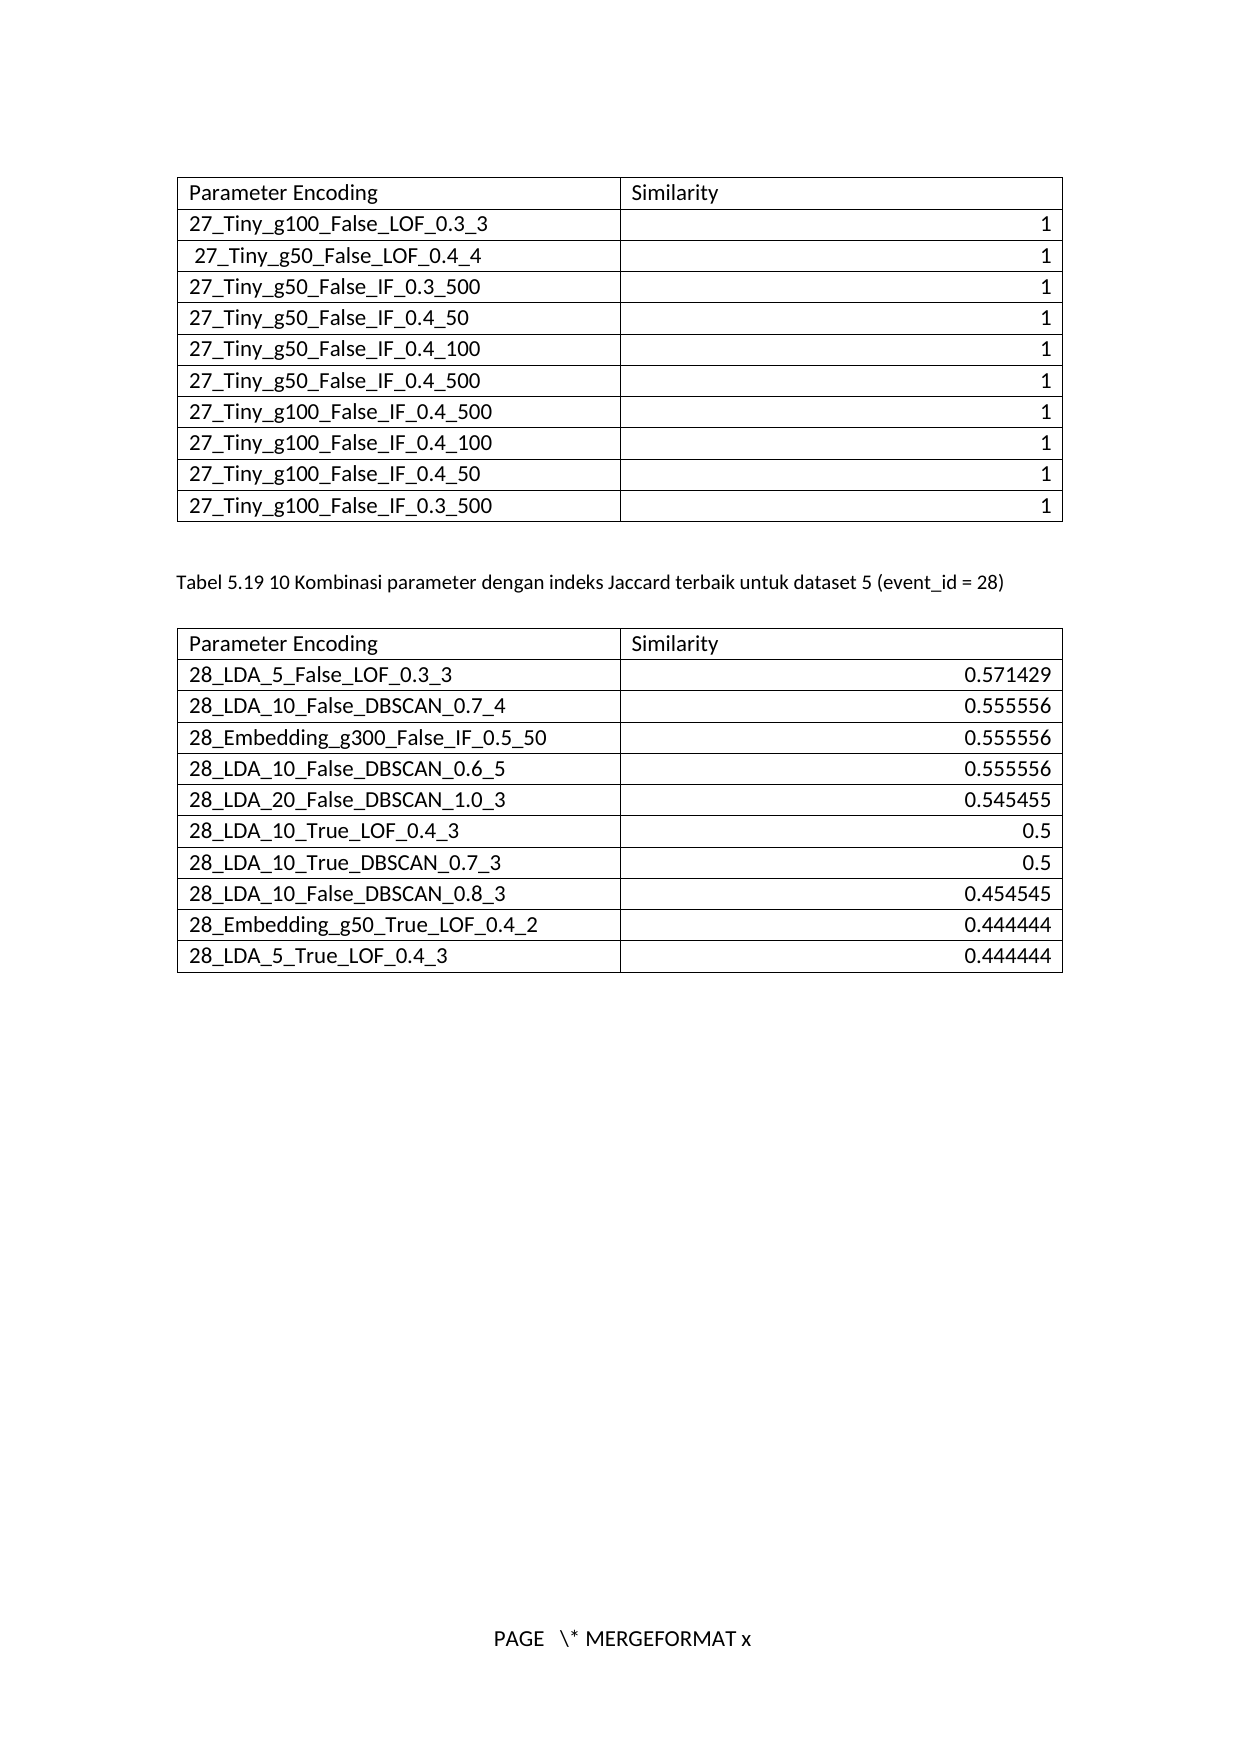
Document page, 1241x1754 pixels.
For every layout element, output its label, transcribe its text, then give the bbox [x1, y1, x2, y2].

table_cell 28_LDA_20_False_DBSCAN_1.0_3 [178, 785, 620, 815]
table_cell 1 [621, 428, 1062, 458]
table_cell 27_Tiny_g100_False_IF_0.4_100 [178, 428, 620, 458]
table_cell 1 [621, 491, 1062, 521]
table_cell 1 [621, 460, 1062, 490]
table_cell 0.555556 [621, 723, 1062, 753]
table_cell 27_Tiny_g100_False_IF_0.3_500 [178, 491, 620, 521]
table_cell 28_LDA_10_False_DBSCAN_0.7_4 [178, 691, 620, 722]
table_cell 0.555556 [621, 691, 1062, 722]
table_cell 27_Tiny_g50_False_LOF_0.4_4 [178, 241, 620, 271]
table_header Similarity [621, 629, 1062, 659]
table_cell 1 [621, 303, 1062, 333]
table_cell 28_Embedding_g50_True_LOF_0.4_2 [178, 910, 620, 940]
table_cell 0.454545 [621, 879, 1062, 909]
table_cell 1 [621, 366, 1062, 396]
table_header Similarity [621, 178, 1062, 208]
table_cell 28_LDA_10_True_LOF_0.4_3 [178, 816, 620, 847]
table_cell 28_Embedding_g300_False_IF_0.5_50 [178, 723, 620, 753]
table_cell 27_Tiny_g100_False_IF_0.4_50 [178, 460, 620, 490]
table_header Parameter Encoding [178, 178, 620, 208]
table_cell 0.5 [621, 816, 1062, 847]
table_cell 0.5 [621, 848, 1062, 878]
table_cell 27_Tiny_g100_False_LOF_0.3_3 [178, 210, 620, 240]
table_cell 0.444444 [621, 910, 1062, 940]
table_cell 27_Tiny_g100_False_IF_0.4_500 [178, 397, 620, 427]
table_cell 28_LDA_5_True_LOF_0.4_3 [178, 941, 620, 972]
table_cell 28_LDA_5_False_LOF_0.3_3 [178, 660, 620, 690]
table_cell 27_Tiny_g50_False_IF_0.4_50 [178, 303, 620, 333]
table_cell 0.555556 [621, 754, 1062, 784]
table_cell 27_Tiny_g50_False_IF_0.4_500 [178, 366, 620, 396]
table_cell 1 [621, 272, 1062, 302]
table_cell 1 [621, 210, 1062, 240]
table_cell 27_Tiny_g50_False_IF_0.4_100 [178, 335, 620, 365]
table_cell 28_LDA_10_True_DBSCAN_0.7_3 [178, 848, 620, 878]
table_cell 28_LDA_10_False_DBSCAN_0.8_3 [178, 879, 620, 909]
table_cell 0.571429 [621, 660, 1062, 690]
table_cell 1 [621, 397, 1062, 427]
table_header Parameter Encoding [178, 629, 620, 659]
table_cell 0.444444 [621, 941, 1062, 972]
table_cell 28_LDA_10_False_DBSCAN_0.6_5 [178, 754, 620, 784]
table_cell 1 [621, 241, 1062, 271]
table_cell 1 [621, 335, 1062, 365]
table_cell 0.545455 [621, 785, 1062, 815]
table_cell 27_Tiny_g50_False_IF_0.3_500 [178, 272, 620, 302]
